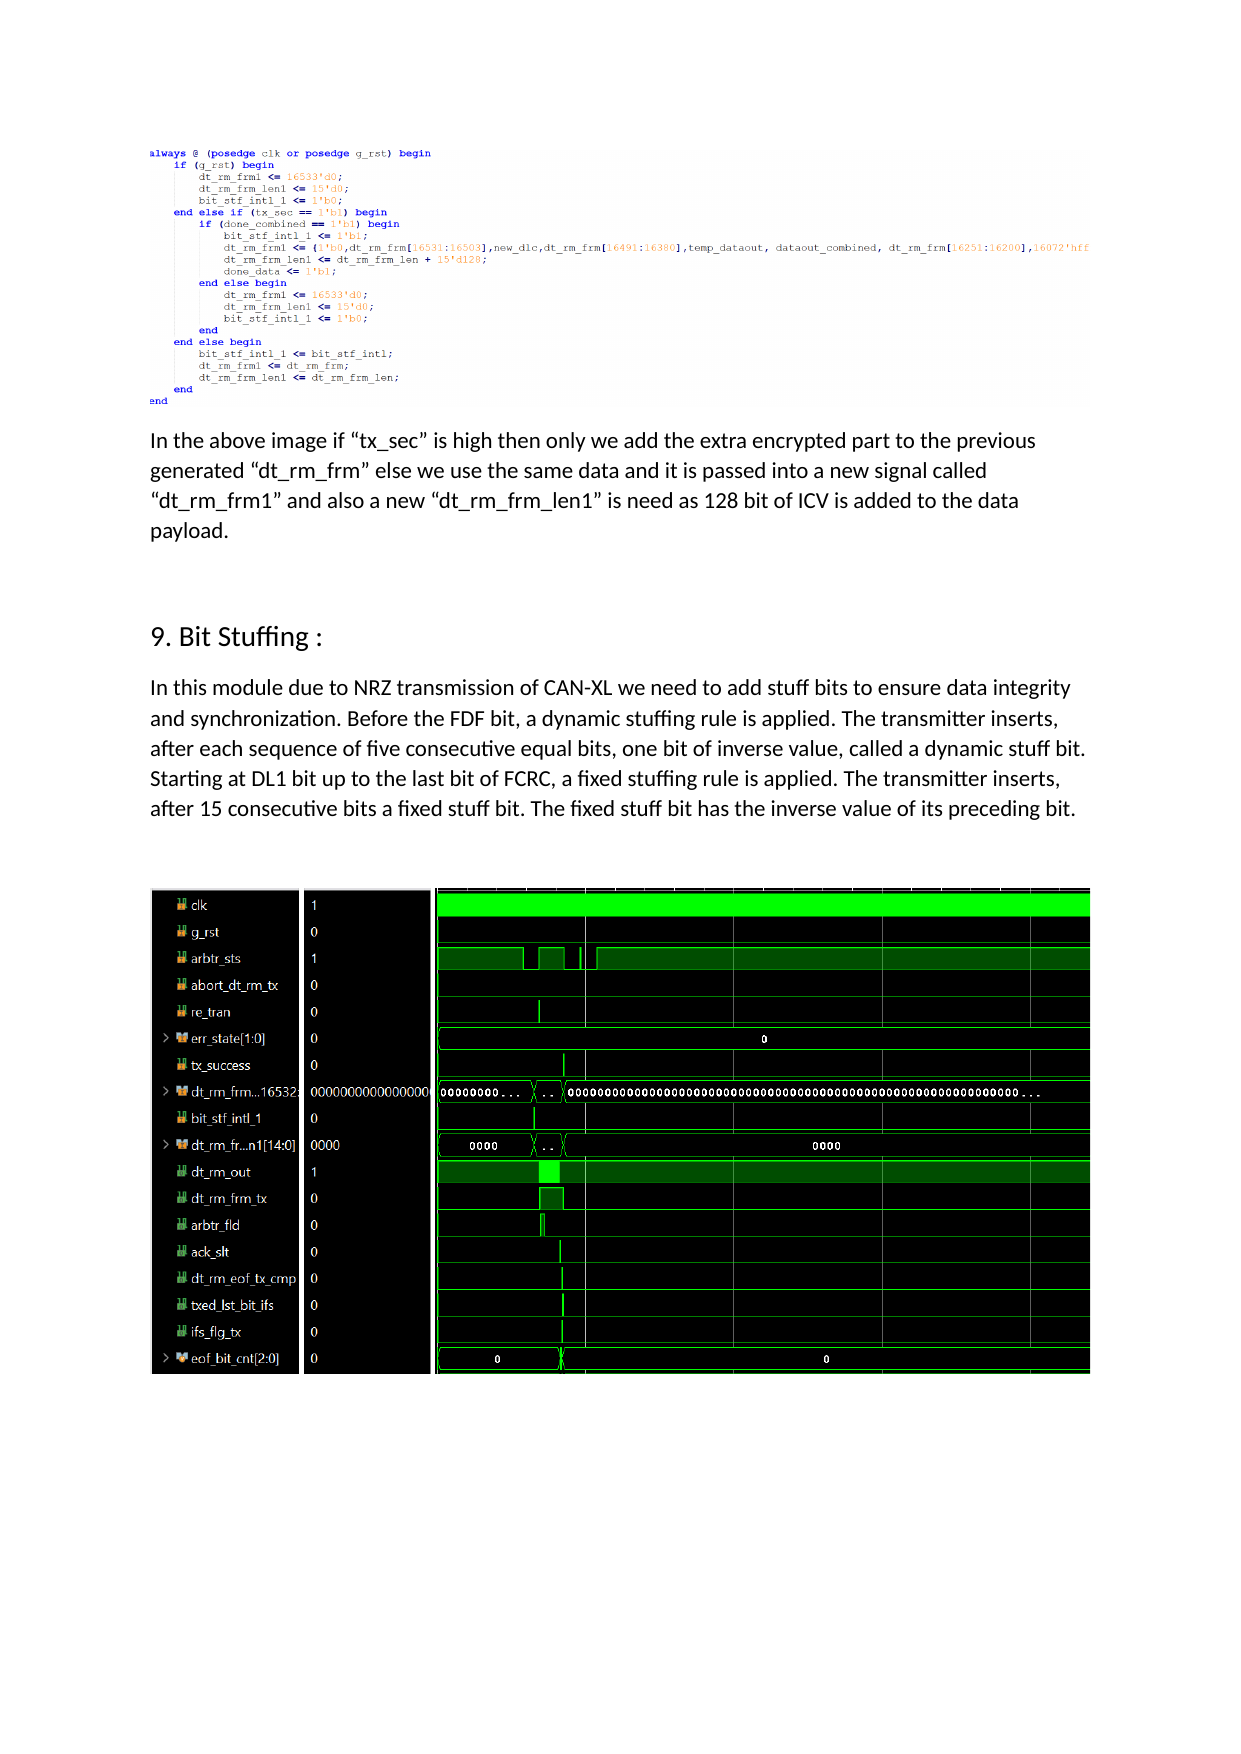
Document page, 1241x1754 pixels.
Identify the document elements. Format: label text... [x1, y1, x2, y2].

text In this module due to NRZ transmission of CAN-XL we need to add stuff bits to ensure data integrity and synchronization. Before the FDF bit, a dynamic stuffing rule is applied. The transmitter inserts, after each sequence of five consecutive equal bits, one bit of inverse value, called a dynamic stuff bit. Starting at DL1 bit up to the last bit of FCRC, a fixed stuffing rule is applied. The transmitter inserts, after 15 consecutive bits a fixed stuff bit. The fixed stuff bit has the inverse value of its preceding bit. [150, 673, 1090, 822]
text In the above image if “tx_sec” is high then only we add the extra encrypted part to the previous generated “dt_rm_frm” else we use the same data and it is passed into a new signal called “dt_rm_frm1” and also a new “dt_rm_frm_len1” is need as 128 bit of ICV is added to the data payload. [150, 426, 1090, 544]
picture [150, 888, 1091, 1374]
text 9. Bit Stuffing : [150, 618, 1090, 654]
picture [150, 150, 1091, 407]
